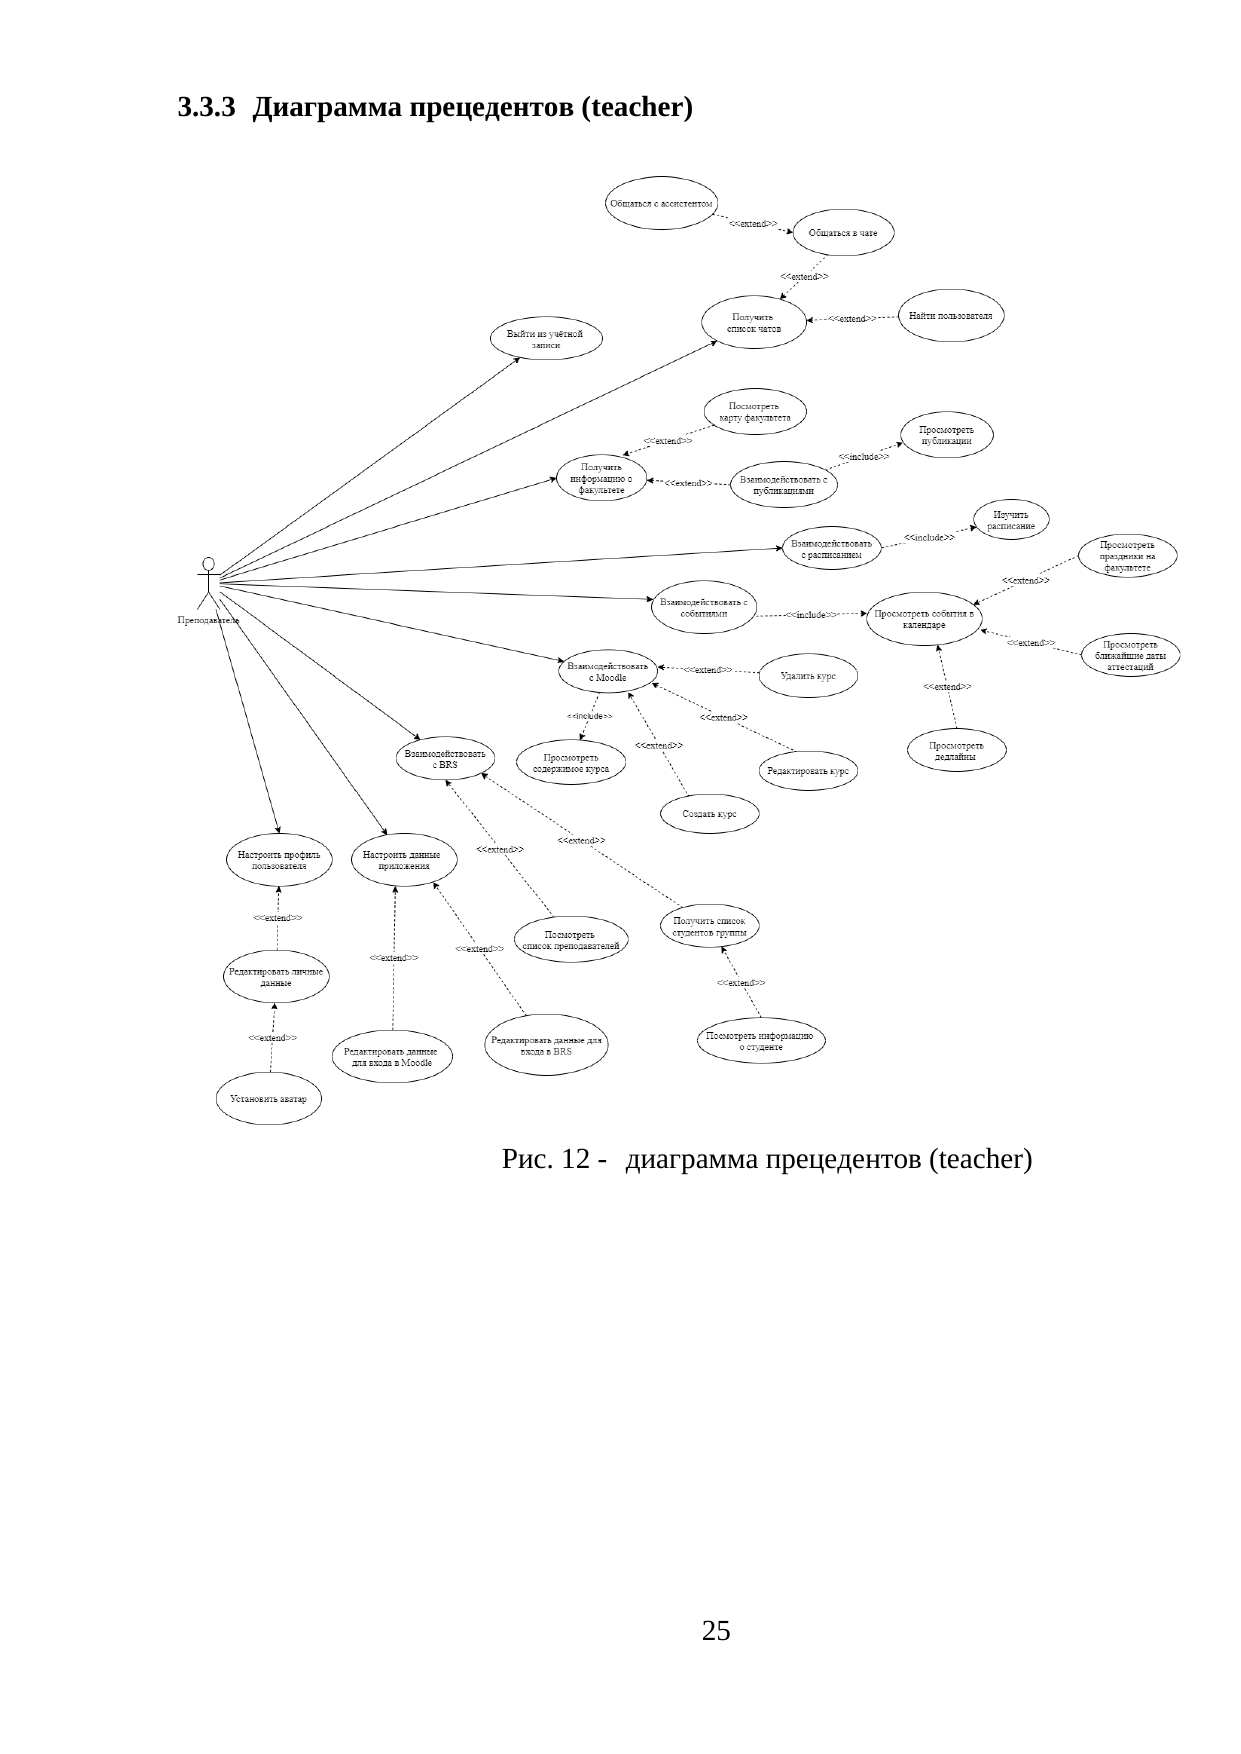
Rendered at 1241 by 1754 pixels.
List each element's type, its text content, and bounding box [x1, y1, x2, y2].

list диаграмма прецедентов (teacher) [252, 1141, 1181, 1174]
subtitle Диаграмма прецедентов (teacher) [177, 89, 1181, 122]
picture [177, 176, 1181, 1125]
